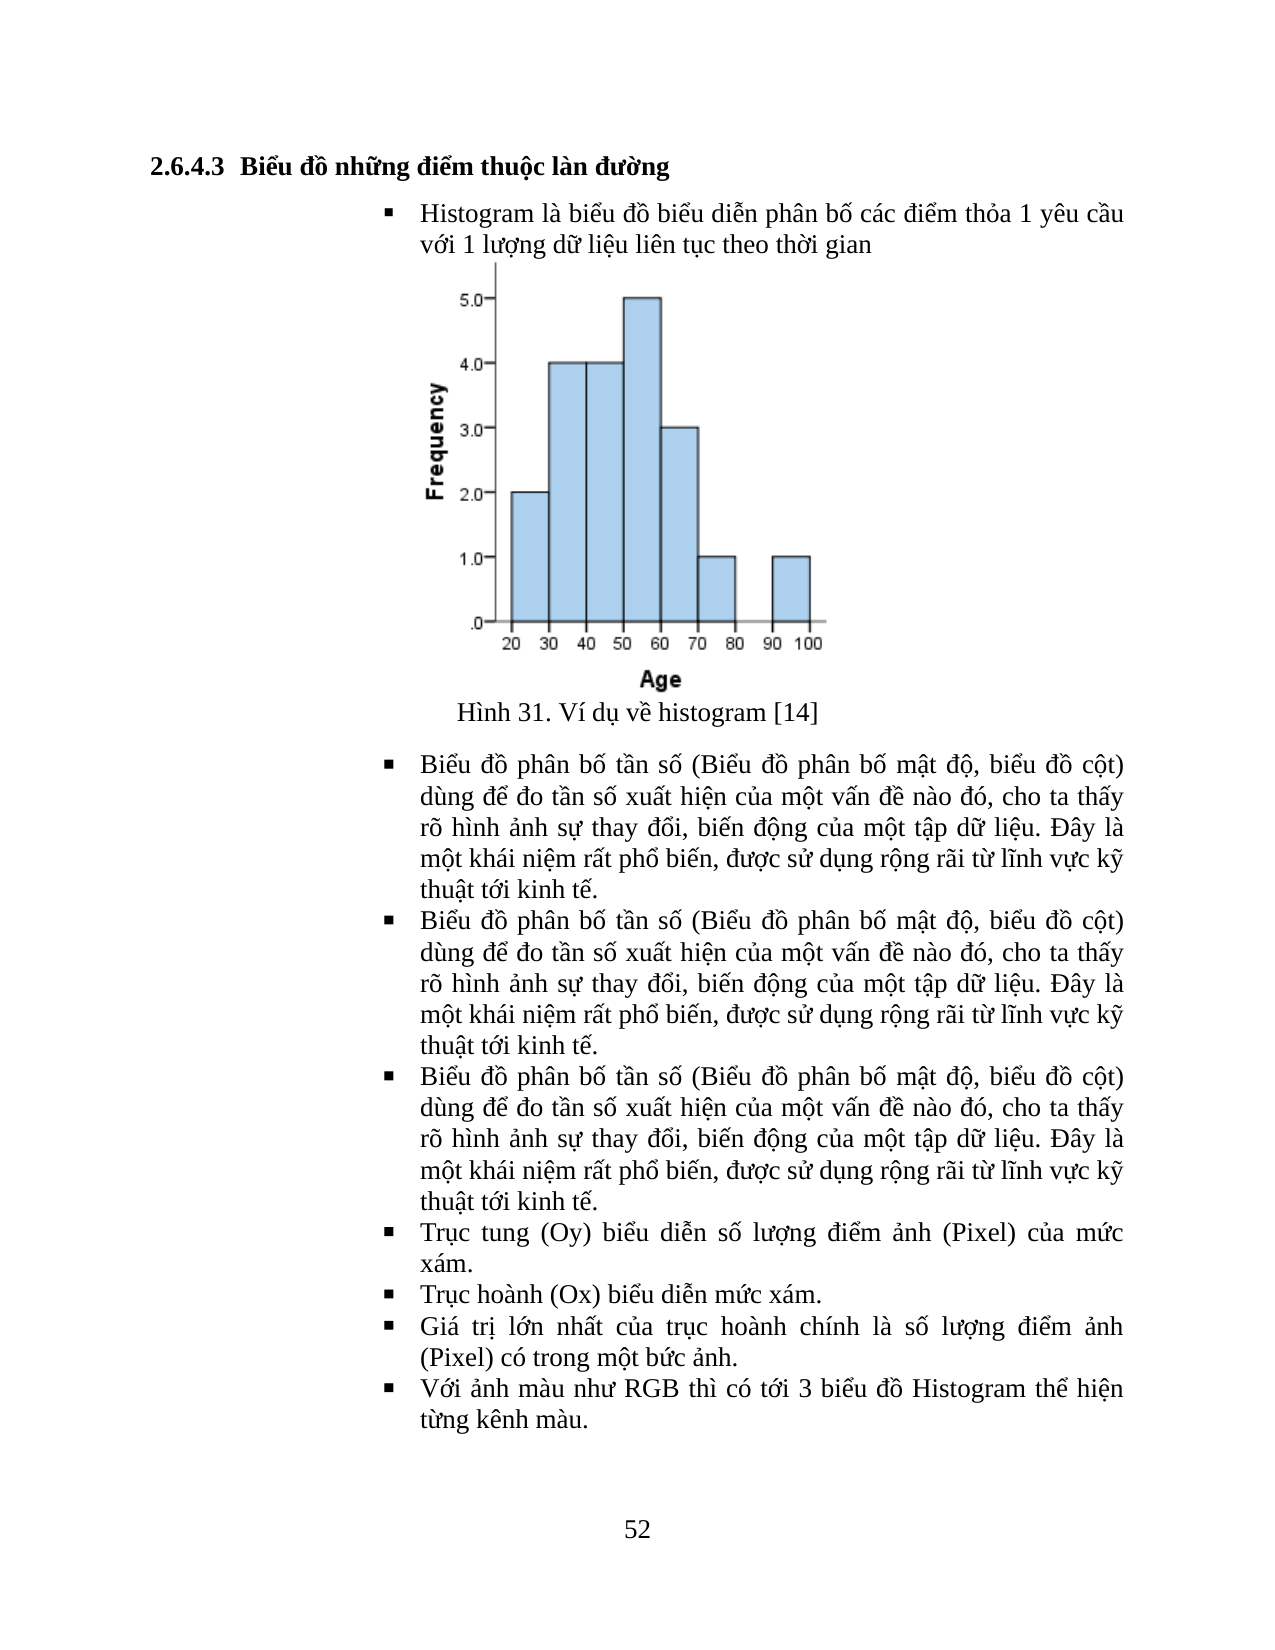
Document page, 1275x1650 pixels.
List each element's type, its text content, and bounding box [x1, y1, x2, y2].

text Hình 31. Ví dụ về histogram [150, 697, 1125, 728]
subtitle Biểu đồ những điểm thuộc làn đường [150, 150, 1125, 181]
list Trục tung (Oy) biểu diễn số lượng điểm ảnh (Pixel) của mức xám. [382, 1216, 1125, 1278]
list Trục hoành (Ox) biểu diễn mức xám. [382, 1278, 1125, 1310]
picture [420, 259, 833, 697]
list Histogram là biểu đồ biểu diễn phân bố các điểm thỏa 1 yêu cầu với 1 lượng dữ liệu liên tục theo thời gian [382, 197, 1125, 259]
list Biểu đồ phân bố tần số (Biểu đồ phân bố mật độ, biểu đồ cột) dùng để đo tần số xuất hiện của một vấn đề nào đó, cho ta thấy rõ hình ảnh sự thay đổi, biến động của một tập dữ liệu. Đây là một khái niệm rất phổ biến, được sử dụng rộng rãi từ lĩnh vực kỹ thuật tới kinh tế. [382, 748, 1125, 904]
list Biểu đồ phân bố tần số (Biểu đồ phân bố mật độ, biểu đồ cột) dùng để đo tần số xuất hiện của một vấn đề nào đó, cho ta thấy rõ hình ảnh sự thay đổi, biến động của một tập dữ liệu. Đây là một khái niệm rất phổ biến, được sử dụng rộng rãi từ lĩnh vực kỹ thuật tới kinh tế. [382, 1060, 1125, 1216]
list Với ảnh màu như RGB thì có tới 3 biểu đồ Histogram thể hiện từng kênh màu. [382, 1372, 1125, 1434]
list Biểu đồ phân bố tần số (Biểu đồ phân bố mật độ, biểu đồ cột) dùng để đo tần số xuất hiện của một vấn đề nào đó, cho ta thấy rõ hình ảnh sự thay đổi, biến động của một tập dữ liệu. Đây là một khái niệm rất phổ biến, được sử dụng rộng rãi từ lĩnh vực kỹ thuật tới kinh tế. [382, 904, 1125, 1060]
list Giá trị lớn nhất của trục hoành chính là số lượng điểm ảnh (Pixel) có trong một bức ảnh. [382, 1310, 1125, 1372]
